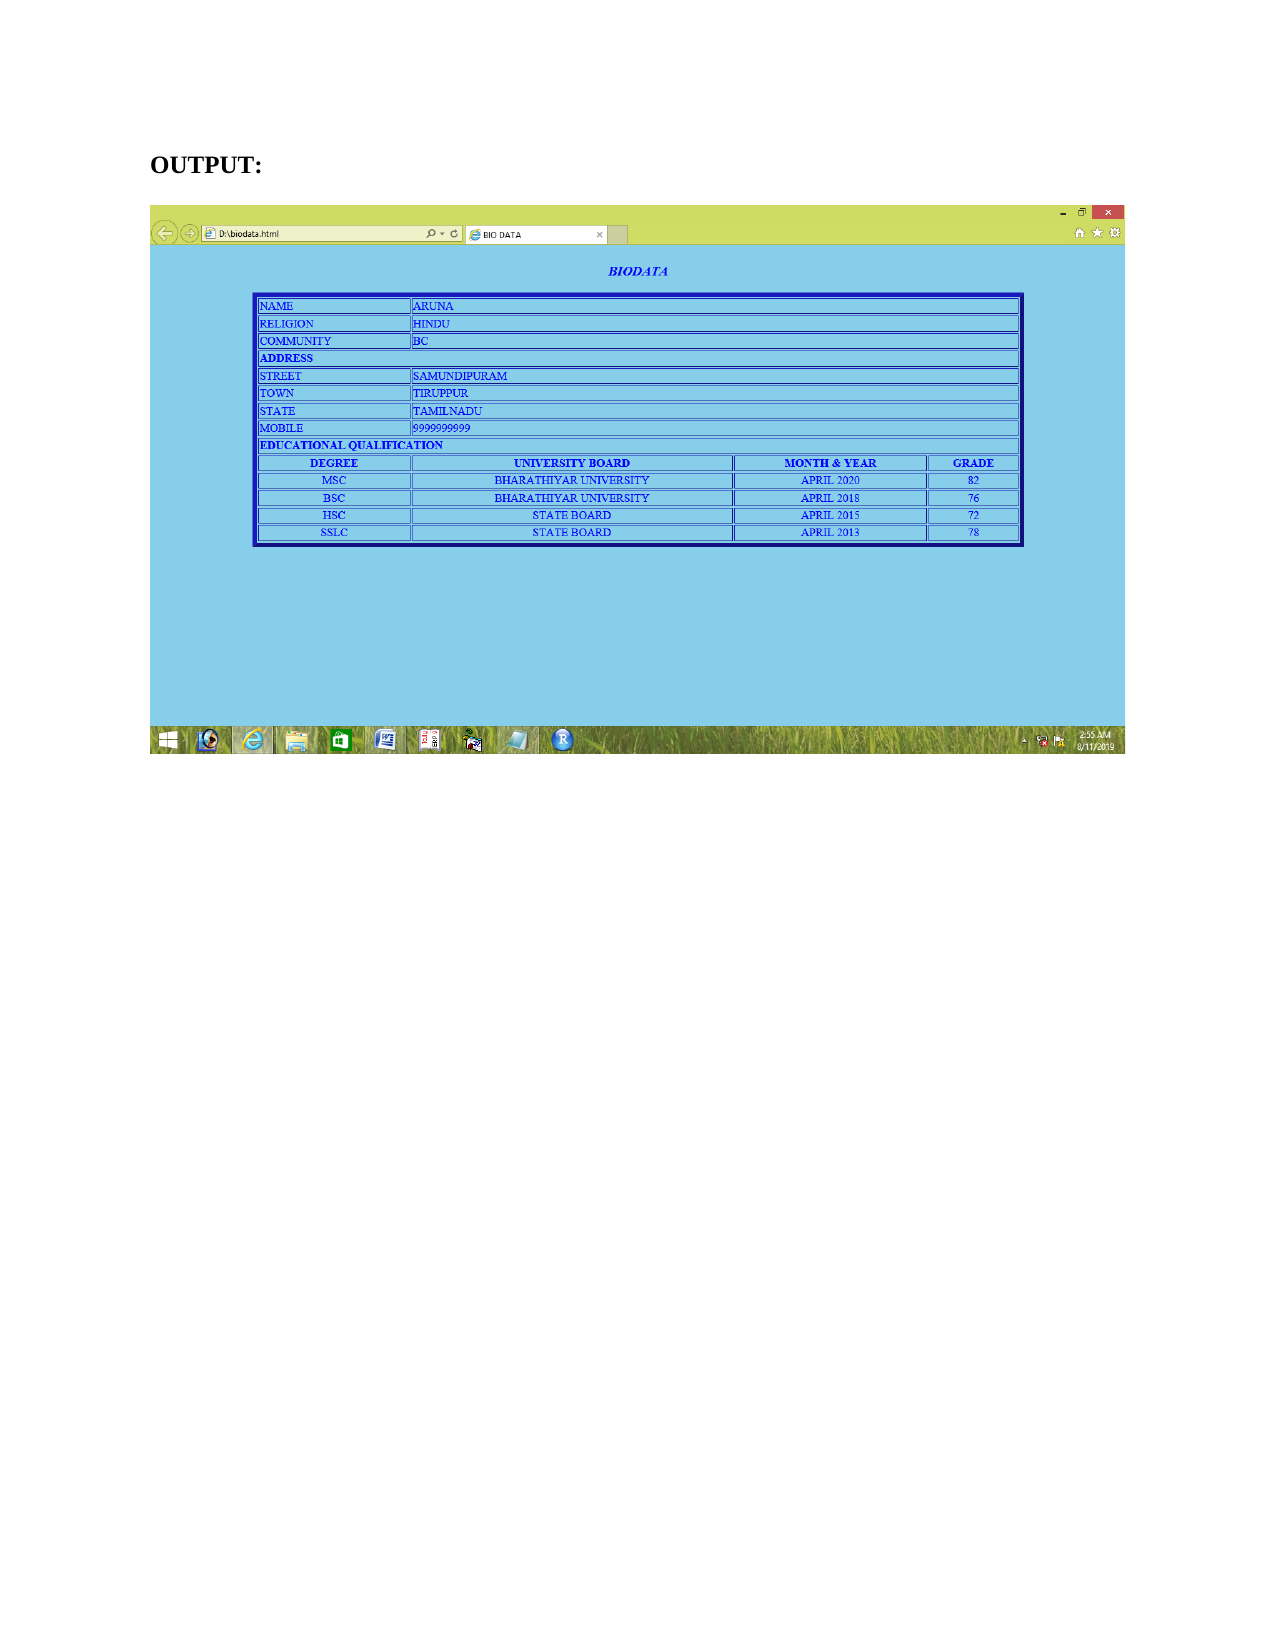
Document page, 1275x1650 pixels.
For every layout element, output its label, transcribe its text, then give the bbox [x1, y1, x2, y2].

picture [150, 205, 1125, 754]
text OUTPUT: [150, 150, 1125, 179]
